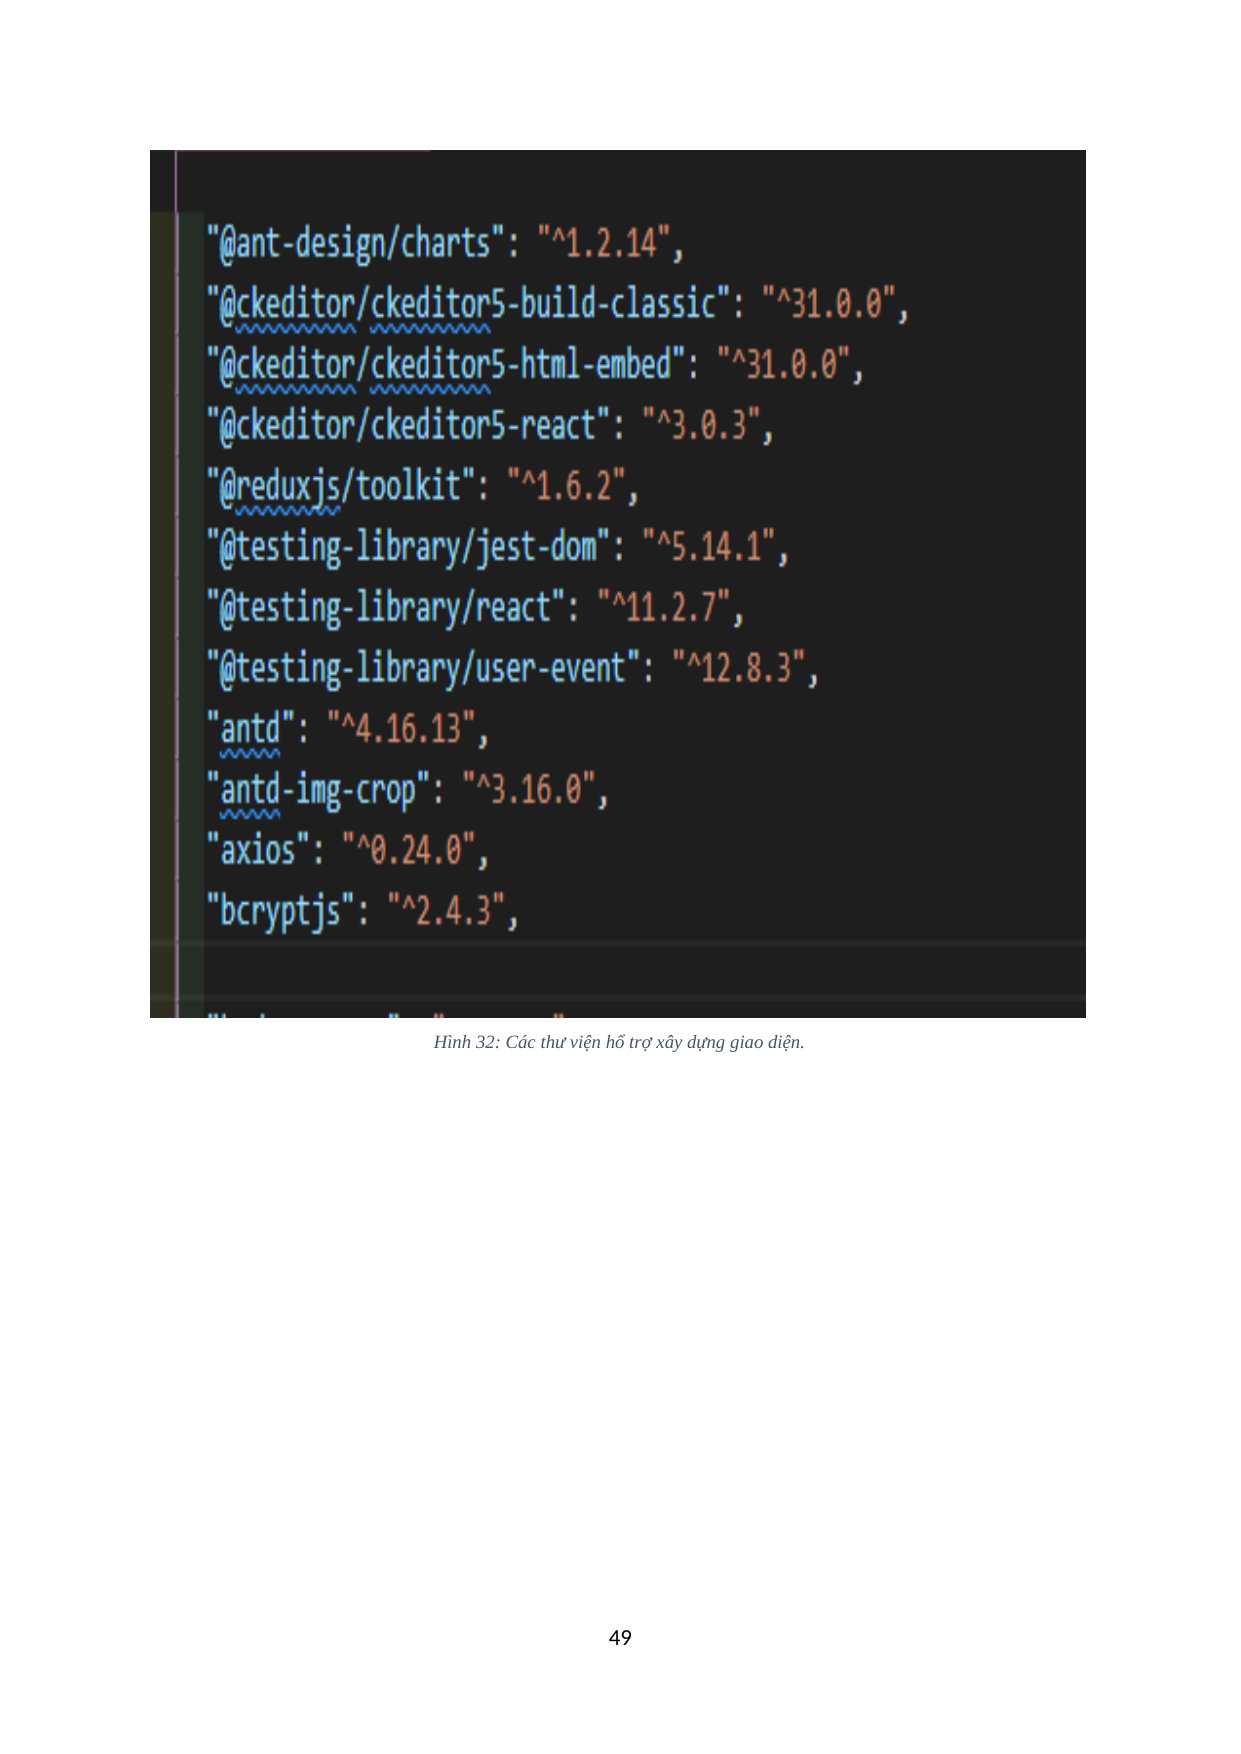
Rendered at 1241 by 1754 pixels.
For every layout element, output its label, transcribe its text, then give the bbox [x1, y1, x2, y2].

text Hình 32: Các thư viện hổ trợ xây dựng giao diện. [150, 1031, 1090, 1053]
picture [150, 150, 1086, 1018]
